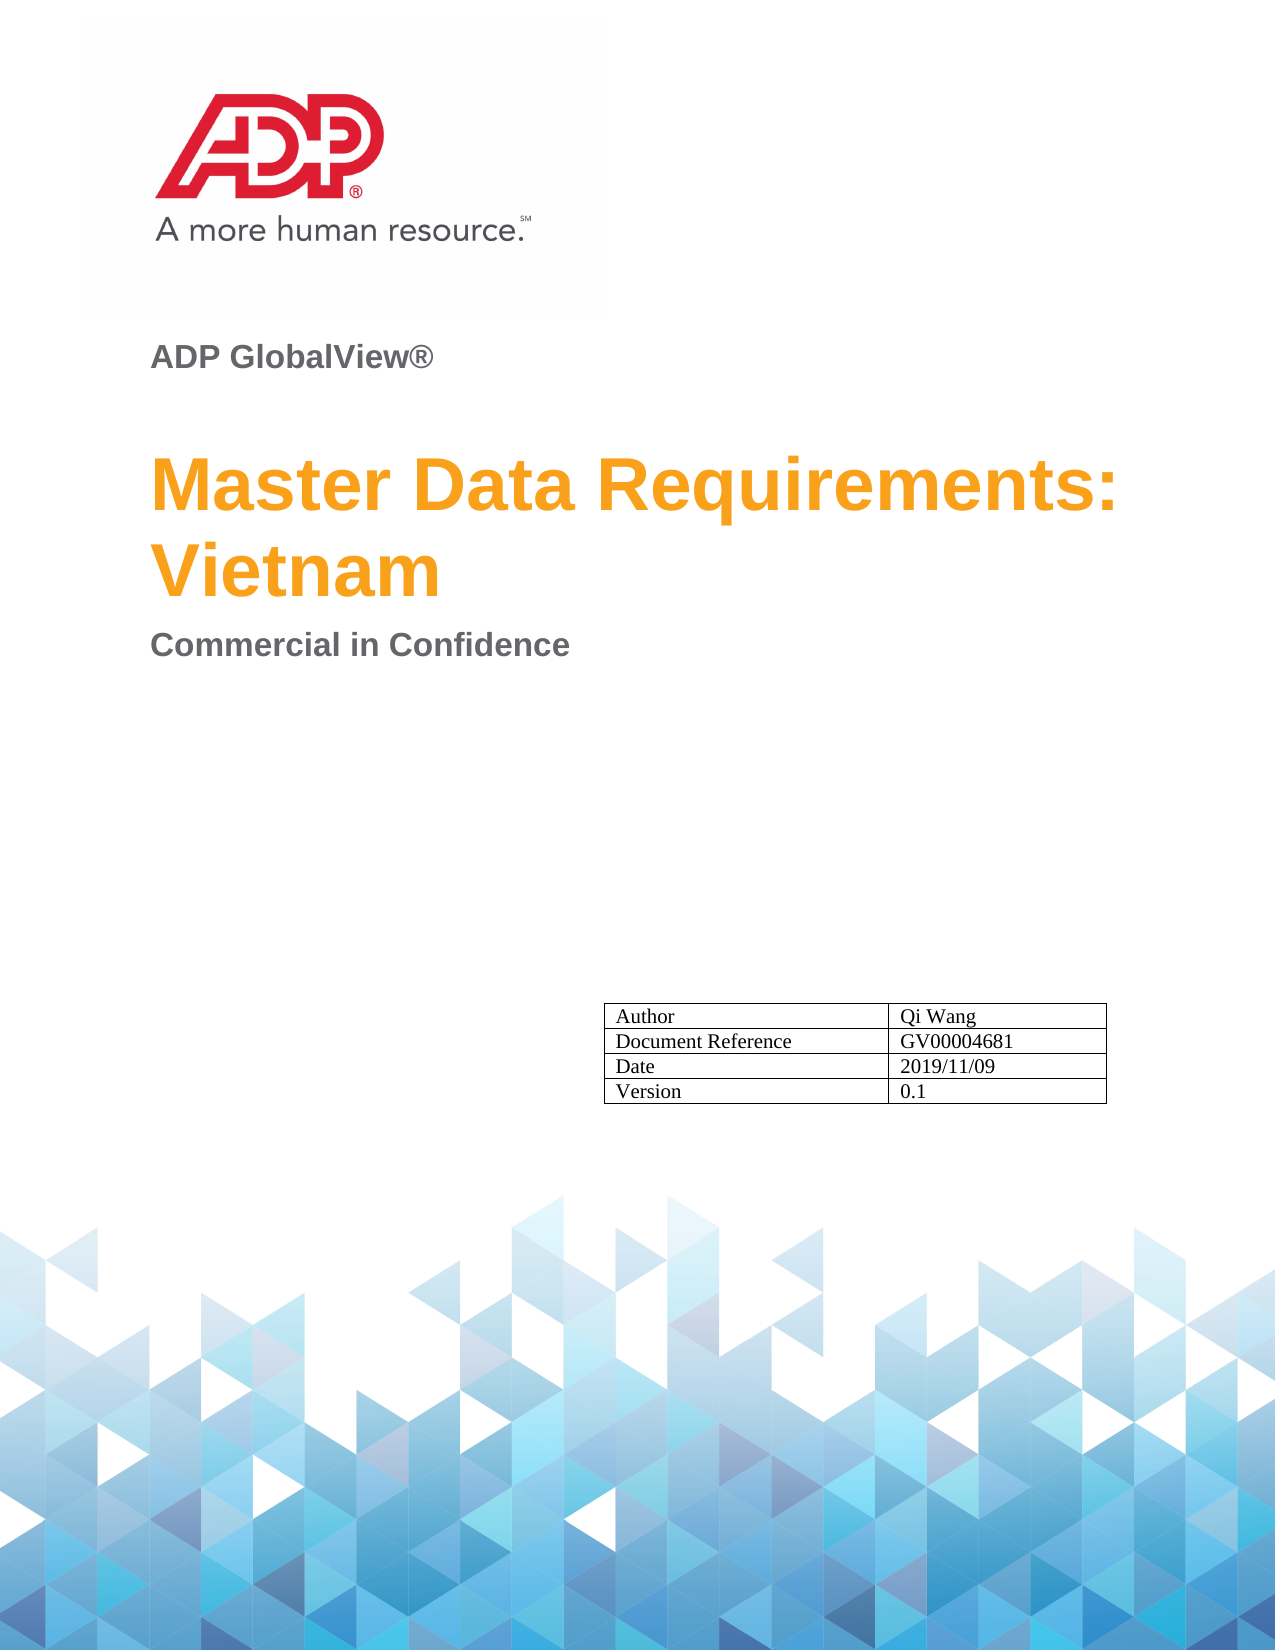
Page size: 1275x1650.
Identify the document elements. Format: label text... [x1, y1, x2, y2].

table_cell Document Reference [605, 1029, 888, 1053]
subtitle Commercial in Confidence [150, 625, 1125, 663]
picture [0, 677, 1275, 1650]
table_cell 0.1 [889, 1079, 1106, 1103]
table_cell 2019/11/09 [889, 1054, 1106, 1078]
table_header Author [605, 1004, 888, 1028]
title Master Data Requirements: Vietnam [150, 440, 1125, 612]
text ADP GlobalView® [150, 337, 1125, 376]
picture [79, 16, 608, 319]
table_cell Version [605, 1079, 888, 1103]
table_header Qi Wang [889, 1004, 1106, 1028]
table_cell Date [605, 1054, 888, 1078]
table_cell GV00004681 [889, 1029, 1106, 1053]
